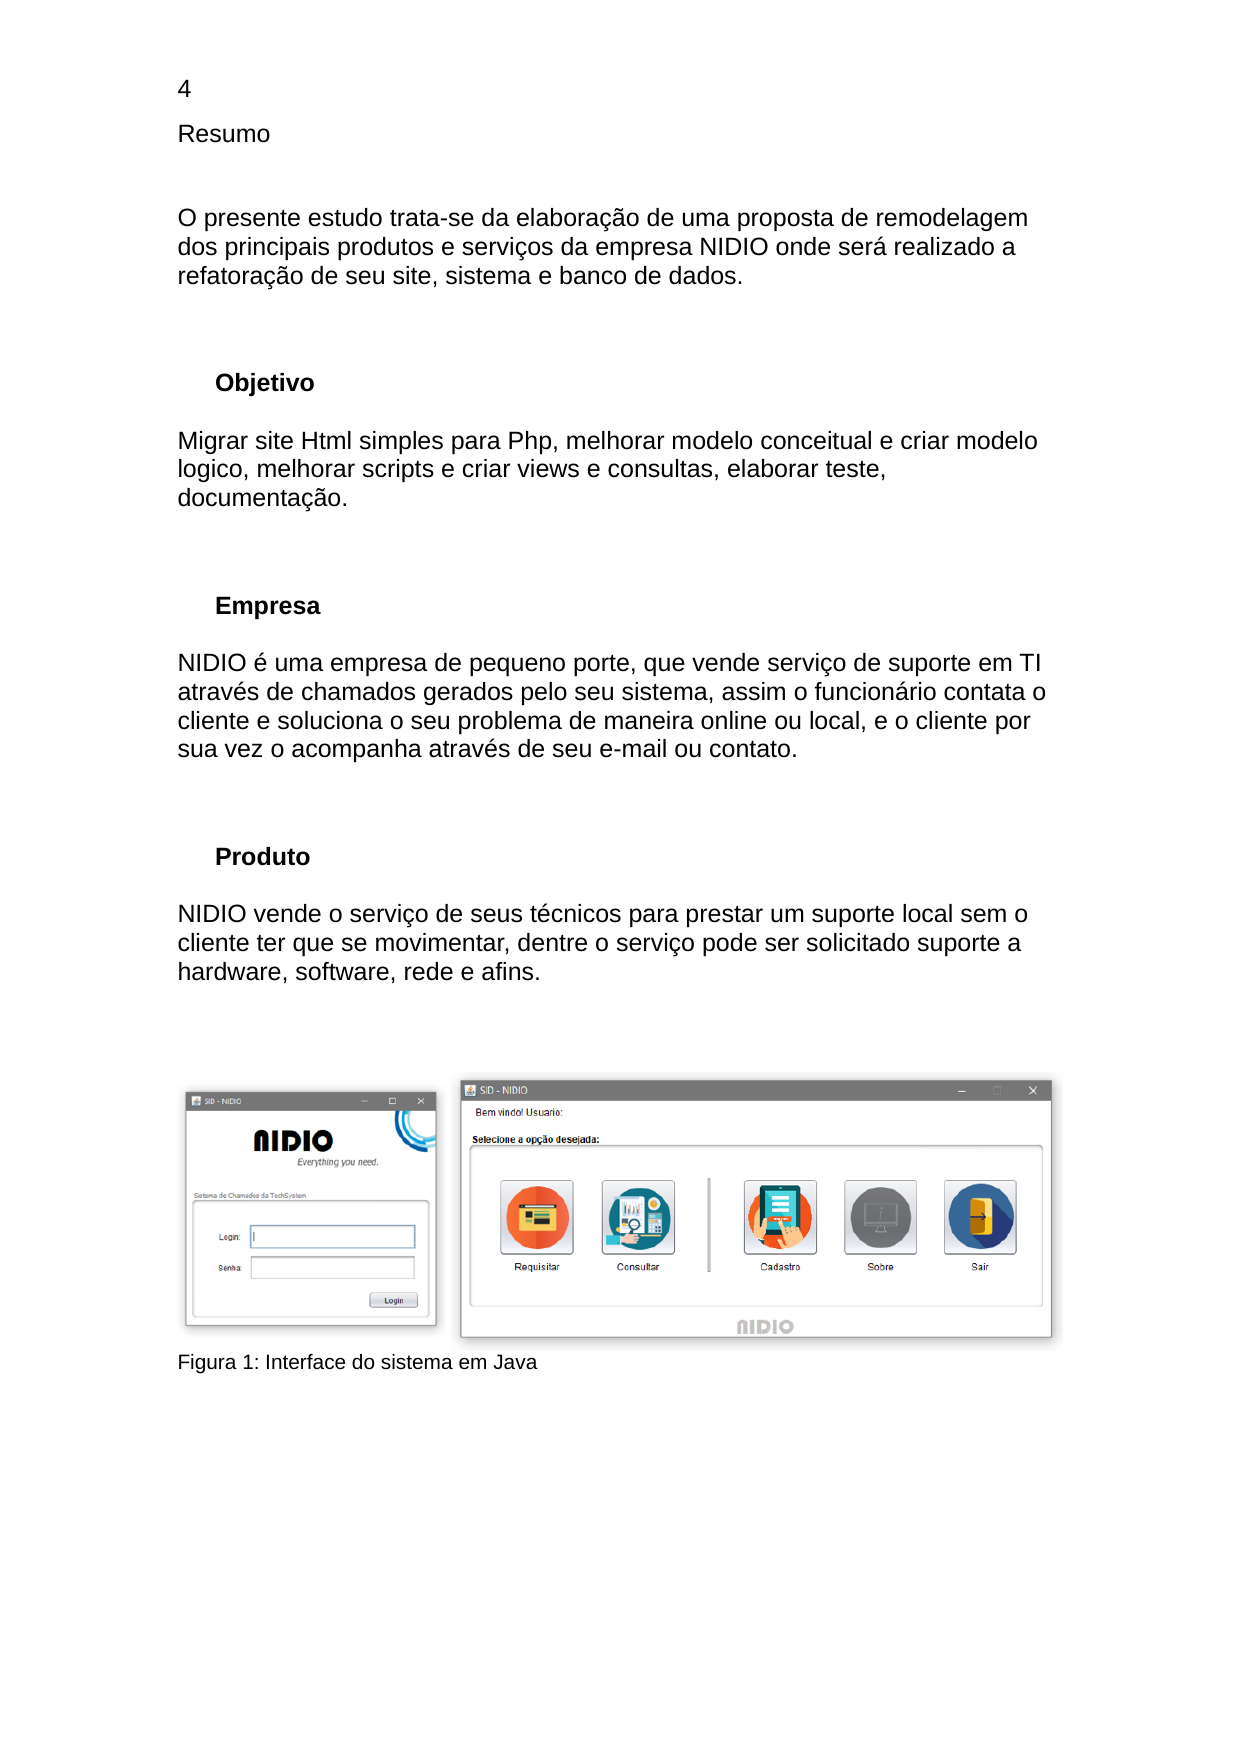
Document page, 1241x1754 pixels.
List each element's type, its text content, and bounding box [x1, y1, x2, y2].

subtitle Resumo [177, 119, 1063, 148]
subtitle Objetivo [215, 368, 1063, 397]
text Migrar site Html simples para Php, melhorar modelo conceitual e criar modelo logico, melhorar scripts e criar views e consultas, elaborar teste, documentação. [177, 426, 1063, 512]
text NIDIO vende o serviço de seus técnicos para prestar um suporte local sem o cliente ter que se movimentar, dentre o serviço pode ser solicitado suporte a hardware, software, rede e afins. [177, 899, 1063, 986]
text Figura 1: Interface do sistema em Java [177, 1351, 1063, 1374]
text O presente estudo trata-se da elaboração de uma proposta de remodelagem dos principais produtos e serviços da empresa NIDIO onde será realizado a refatoração de seu site, sistema e banco de dados. [177, 203, 1063, 289]
subtitle Empresa [215, 591, 1063, 619]
text NIDIO é uma empresa de pequeno porte, que vende serviço de suporte em TI através de chamados gerados pelo seu sistema, assim o funcionário contata o cliente e soluciona o seu problema de maneira online ou local, e o cliente por sua vez o acompanha através de seu e-mail ou contato. [177, 648, 1063, 763]
subtitle Produto [215, 842, 1063, 871]
picture [177, 1072, 1063, 1351]
